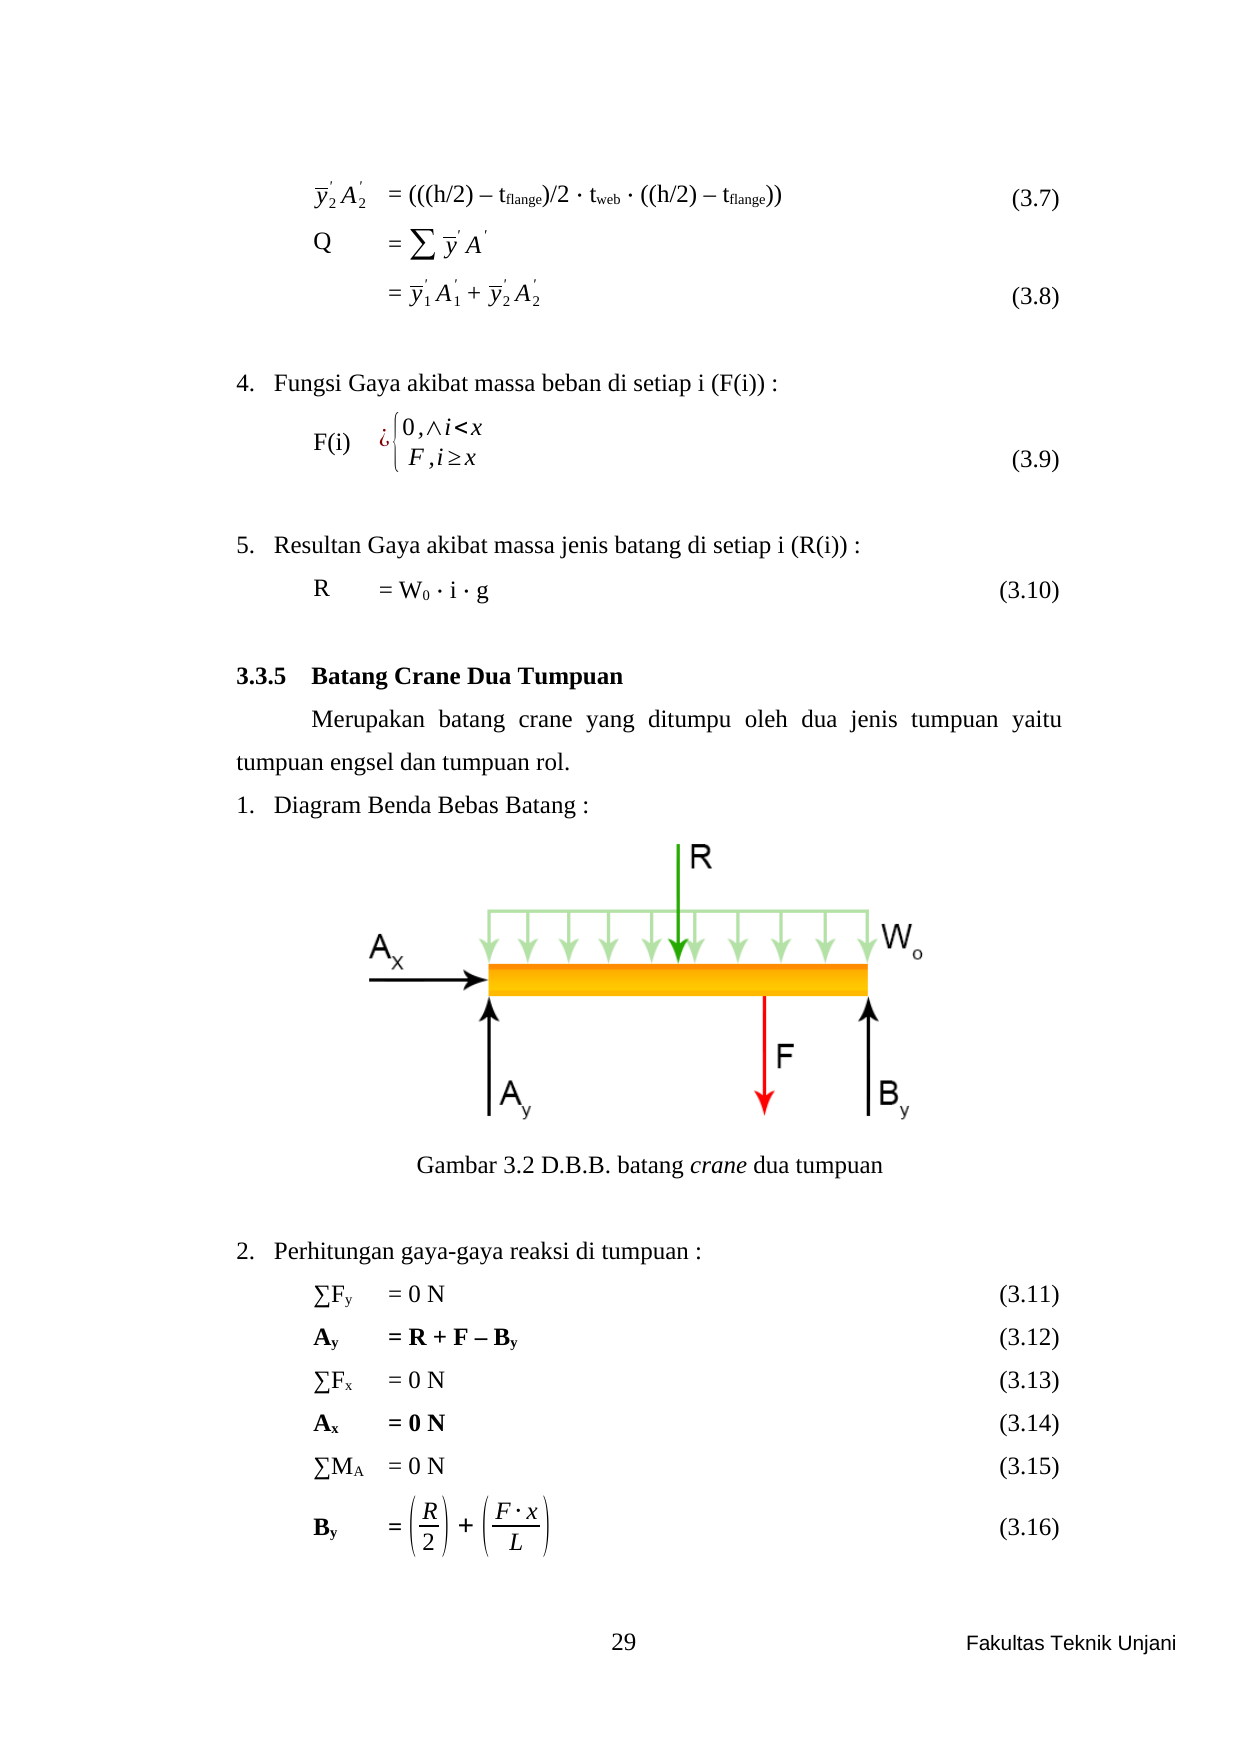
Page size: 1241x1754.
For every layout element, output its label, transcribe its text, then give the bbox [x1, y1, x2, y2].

table_cell By [302, 1494, 377, 1573]
table_cell = R + F – By [377, 1322, 969, 1365]
table_cell = 0 N [377, 1451, 969, 1494]
table_cell = 0 N [377, 1408, 969, 1451]
table_header R [302, 574, 367, 618]
table_header = 0 N [377, 1279, 969, 1322]
table_header F(i) [302, 411, 367, 487]
list Diagram Benda Bebas Batang : [236, 790, 1063, 819]
list Resultan Gaya akibat massa jenis batang di setiap i (R(i)) : [236, 530, 1063, 559]
table_header ∑Fy [302, 1279, 377, 1322]
table_cell (3.12) [969, 1322, 1071, 1365]
table_cell = (((h/2) – tflange)/2 ⋅ tweb ⋅ ((h/2) – tflange)) [377, 177, 958, 226]
table_cell (3.8) [958, 226, 1071, 324]
table_header = W0 ⋅ i ⋅ g [367, 574, 969, 618]
table_cell [302, 177, 377, 226]
table_cell Q [302, 226, 377, 324]
table_cell Ay [302, 1322, 377, 1365]
table_cell (3.13) [969, 1365, 1071, 1408]
table_cell ∑Fx [302, 1365, 377, 1408]
picture [357, 833, 942, 1136]
list Perhitungan gaya-gaya reaksi di tumpuan : [236, 1236, 1063, 1265]
table_header (3.9) [977, 411, 1071, 487]
table_cell = 0 N [377, 1365, 969, 1408]
table_header [368, 411, 977, 487]
table_header (3.11) [969, 1279, 1071, 1322]
table_cell (3.16) [969, 1494, 1071, 1573]
list Fungsi Gaya akibat massa beban di setiap i (F(i)) : [236, 368, 1063, 396]
table_cell (3.15) [969, 1451, 1071, 1494]
text Gambar 3.2 D.B.B. batang crane dua tumpuan [236, 1150, 1063, 1178]
table_cell Ax [302, 1408, 377, 1451]
table_cell = + [377, 1494, 969, 1573]
table_cell (3.7) [958, 177, 1071, 226]
table_header (3.10) [969, 574, 1071, 618]
text Merupakan batang crane yang ditumpu oleh dua jenis tumpuan yaitu tumpuan engsel dan tumpuan rol. [236, 704, 1063, 776]
table_cell = = + [377, 226, 958, 324]
table_cell (3.14) [969, 1408, 1071, 1451]
subtitle 3.3.5 Batang Crane Dua Tumpuan [236, 661, 1063, 690]
table_cell ∑MA [302, 1451, 377, 1494]
